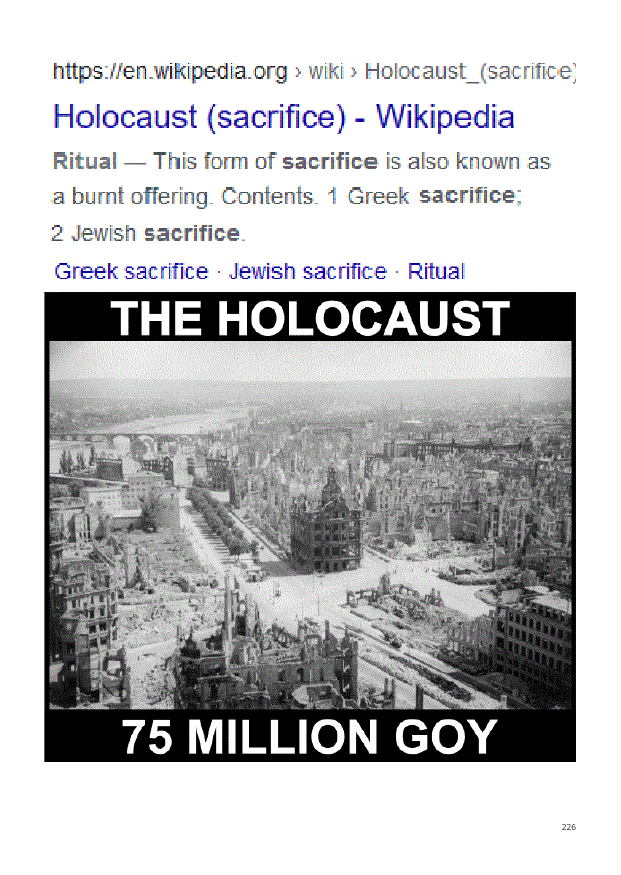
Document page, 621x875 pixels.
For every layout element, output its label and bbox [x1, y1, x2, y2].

picture [44, 44, 576, 762]
